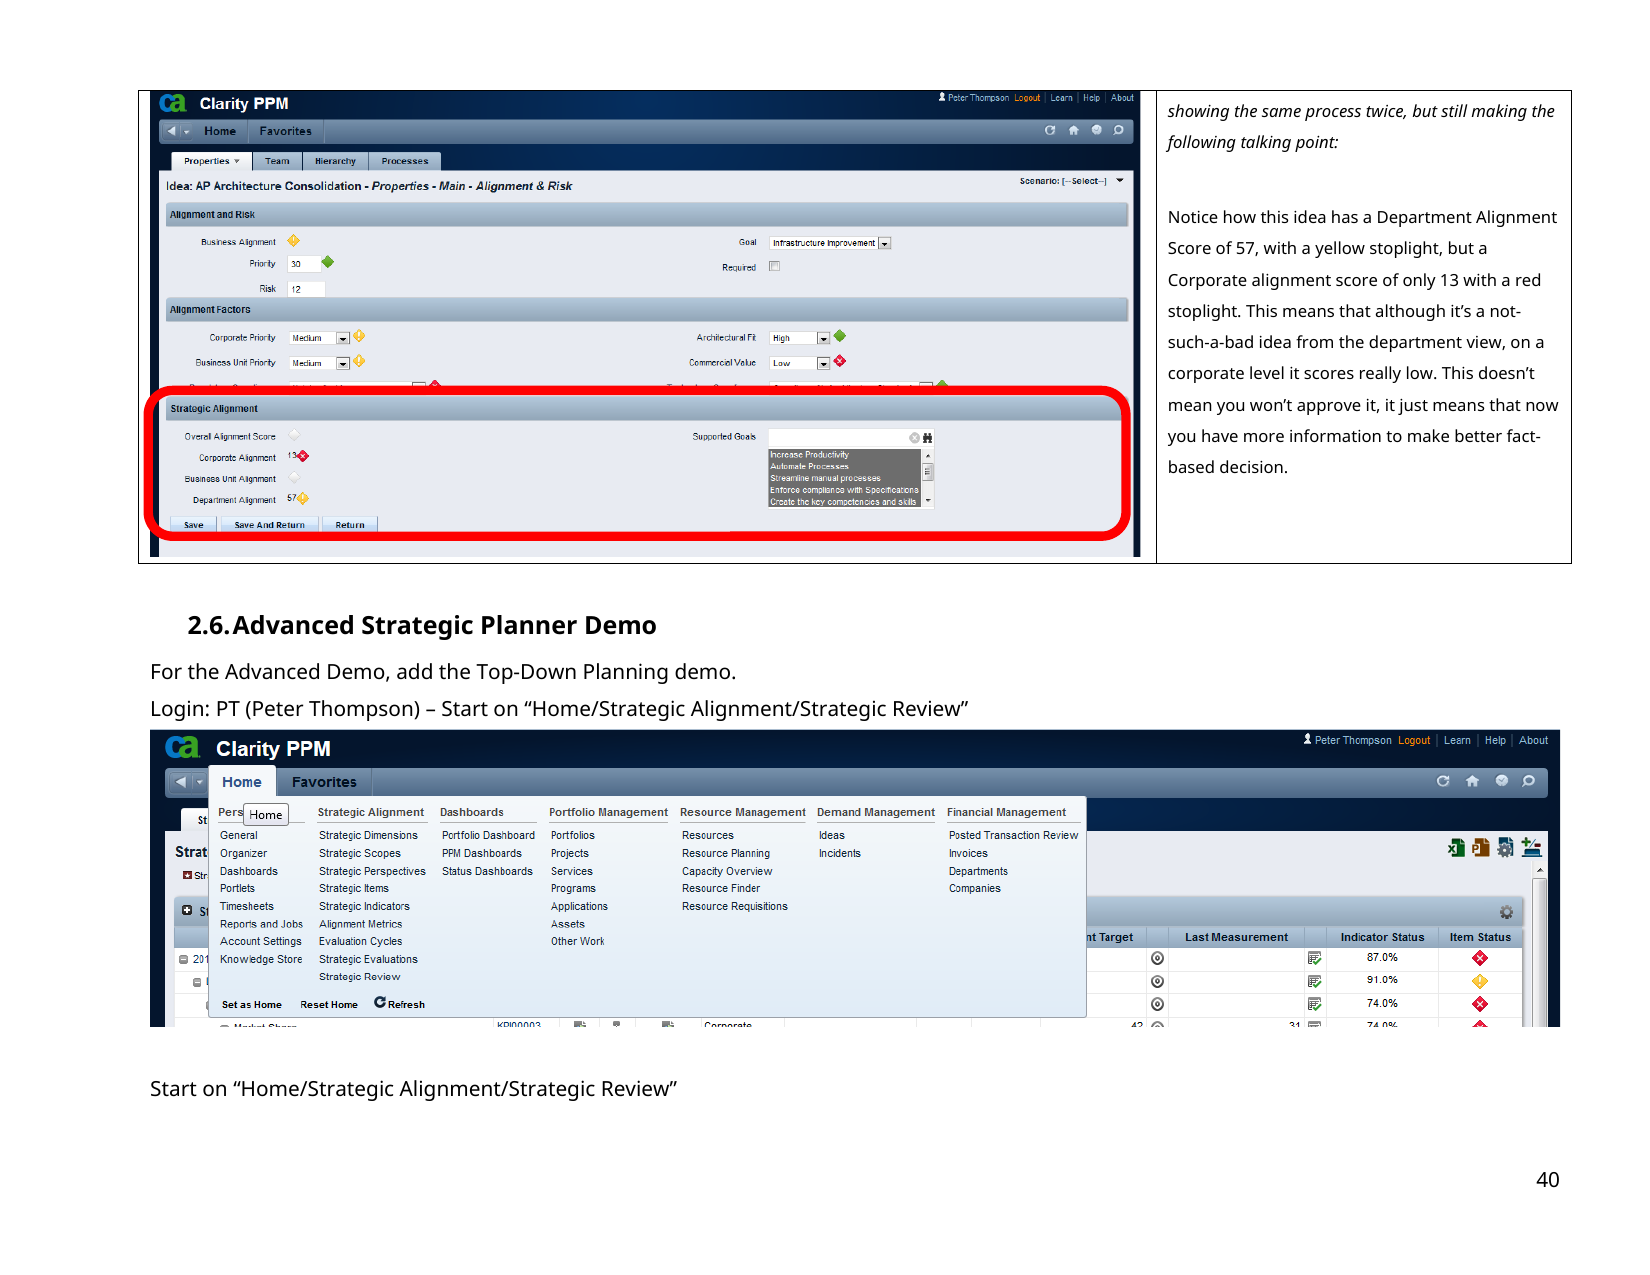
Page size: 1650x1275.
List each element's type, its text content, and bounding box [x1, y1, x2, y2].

text Start on “Home/Strategic Alignment/Strategic Review” [150, 1071, 1560, 1102]
text For the Advanced Demo, add the Top-Down Planning demo. [150, 654, 1560, 685]
picture [150, 91, 1141, 557]
subtitle Advanced Strategic Planner Demo [187, 608, 1560, 642]
picture [150, 729, 1560, 1027]
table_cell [1157, 91, 1571, 563]
picture [153, 396, 1121, 531]
text Login: PT (Peter Thompson) – Start on “Home/Strategic Alignment/Strategic Review” [150, 692, 1560, 723]
table_cell [139, 91, 1156, 563]
